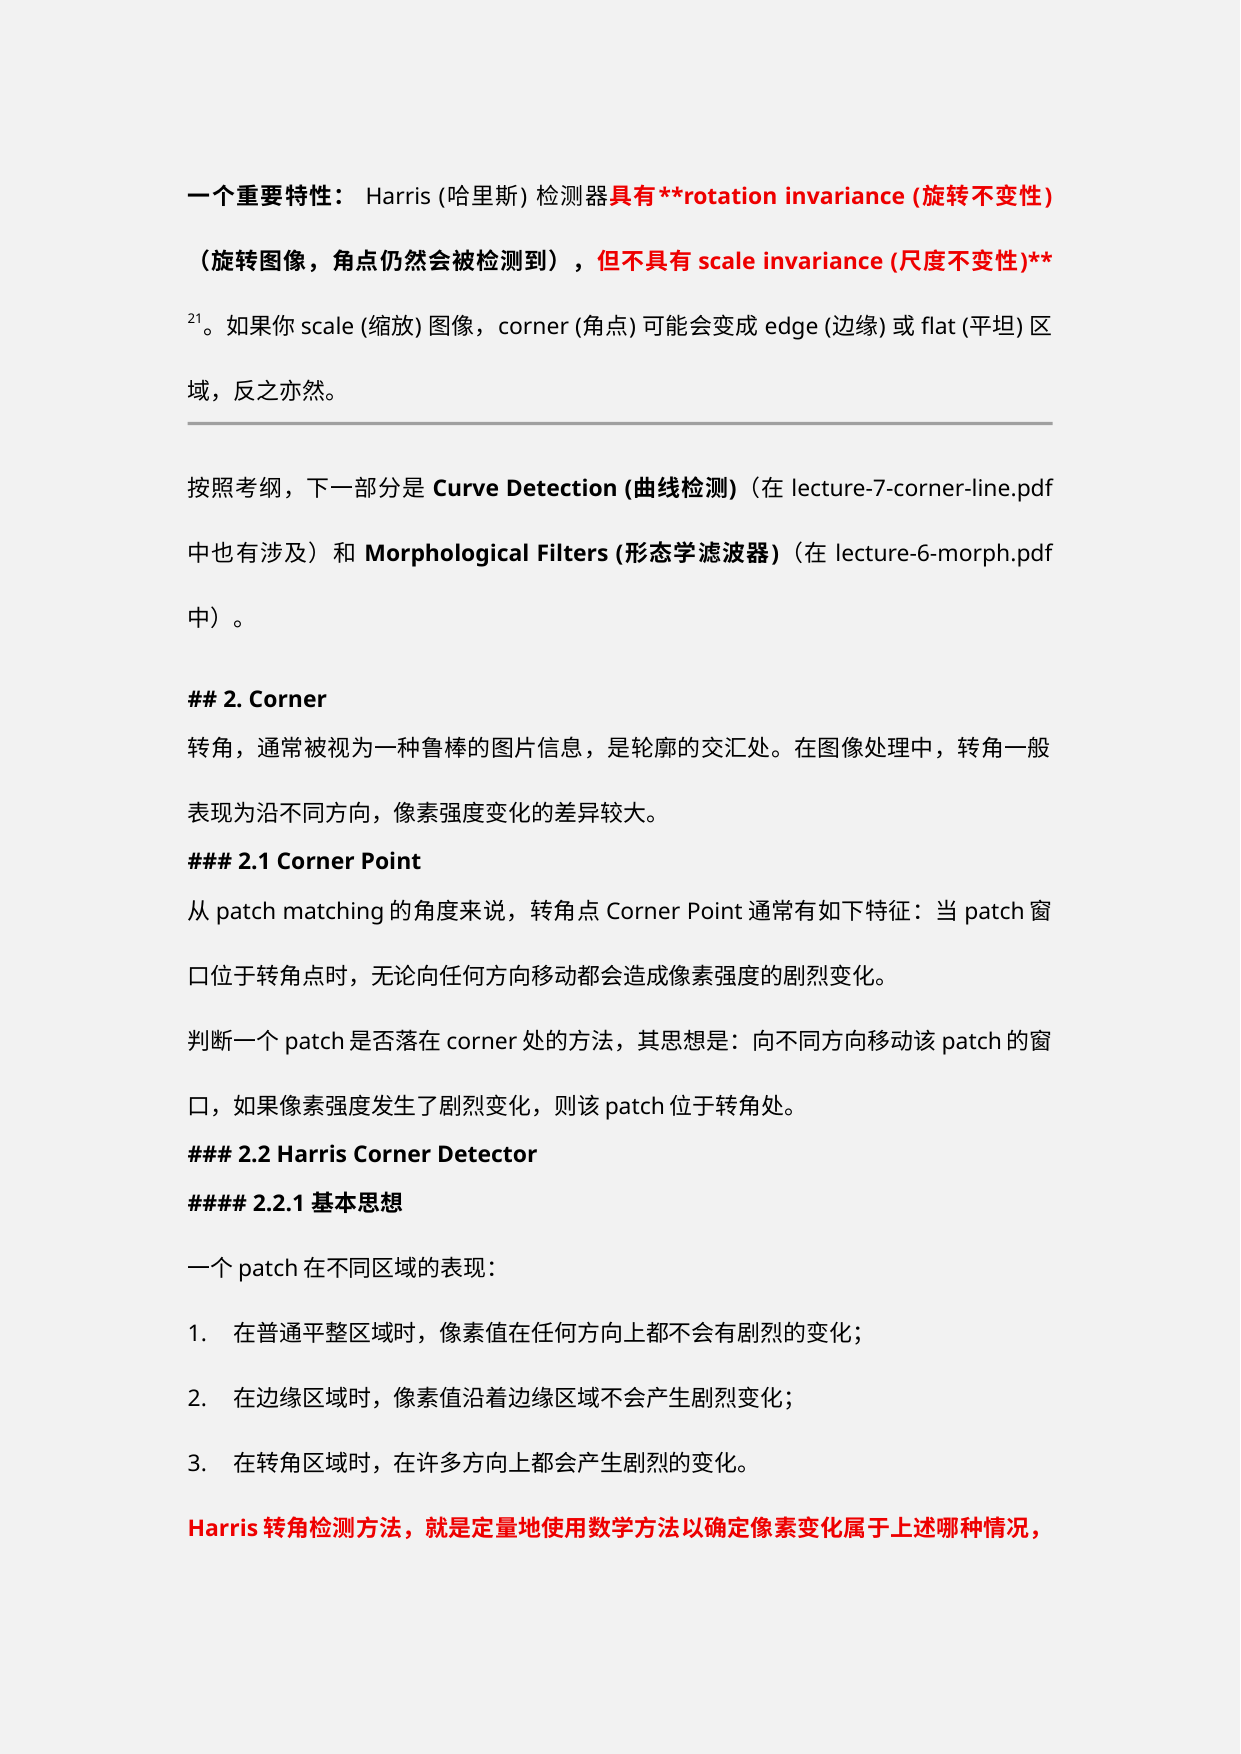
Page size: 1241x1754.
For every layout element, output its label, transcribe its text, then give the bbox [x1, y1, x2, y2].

text 判断一个patch是否落在corner处的方法，其思想是：向不同方向移动该patch的窗口，如果像素强度发生了剧烈变化，则该patch位于转角处。 [187, 1007, 1053, 1137]
text 转角，通常被视为一种鲁棒的图片信息，是轮廓的交汇处。在图像处理中，转角一般表现为沿不同方向，像素强度变化的差异较大。 [187, 714, 1053, 844]
text 一个patch在不同区域的表现： [187, 1234, 1053, 1299]
text 一个重要特性： Harris (哈里斯) 检测器具有**rotation invariance (旋转不变性)（旋转图像，角点仍然会被检测到），但不具有scale invariance (尺度不变性)** 21。如果你scale (缩放) 图像，corner (角点) 可能会变成 edge (边缘) 或 flat (平坦) 区域，反之亦然。 [187, 162, 1053, 421]
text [187, 1494, 1053, 1559]
text #### 2.2.1 基本思想 [187, 1169, 1053, 1234]
text 按照考纲，下一部分是 Curve Detection (曲线检测)（在 lecture-7-corner-line.pdf 中也有涉及）和 Morphological Filters (形态学滤波器)（在 lecture-6-morph.pdf 中）。 [187, 454, 1053, 649]
list 在普通平整区域时，像素值在任何方向上都不会有剧烈的变化； [187, 1299, 1053, 1364]
list 在边缘区域时，像素值沿着边缘区域不会产生剧烈变化； [187, 1364, 1053, 1429]
text ## 2. Corner [187, 682, 1053, 714]
text 从patch matching的角度来说，转角点Corner Point通常有如下特征：当patch窗口位于转角点时，无论向任何方向移动都会造成像素强度的剧烈变化。 [187, 877, 1053, 1007]
list 在转角区域时，在许多方向上都会产生剧烈的变化。 [187, 1429, 1053, 1494]
text ### 2.1 Corner Point [187, 844, 1053, 877]
text ### 2.2 Harris Corner Detector [187, 1137, 1053, 1169]
